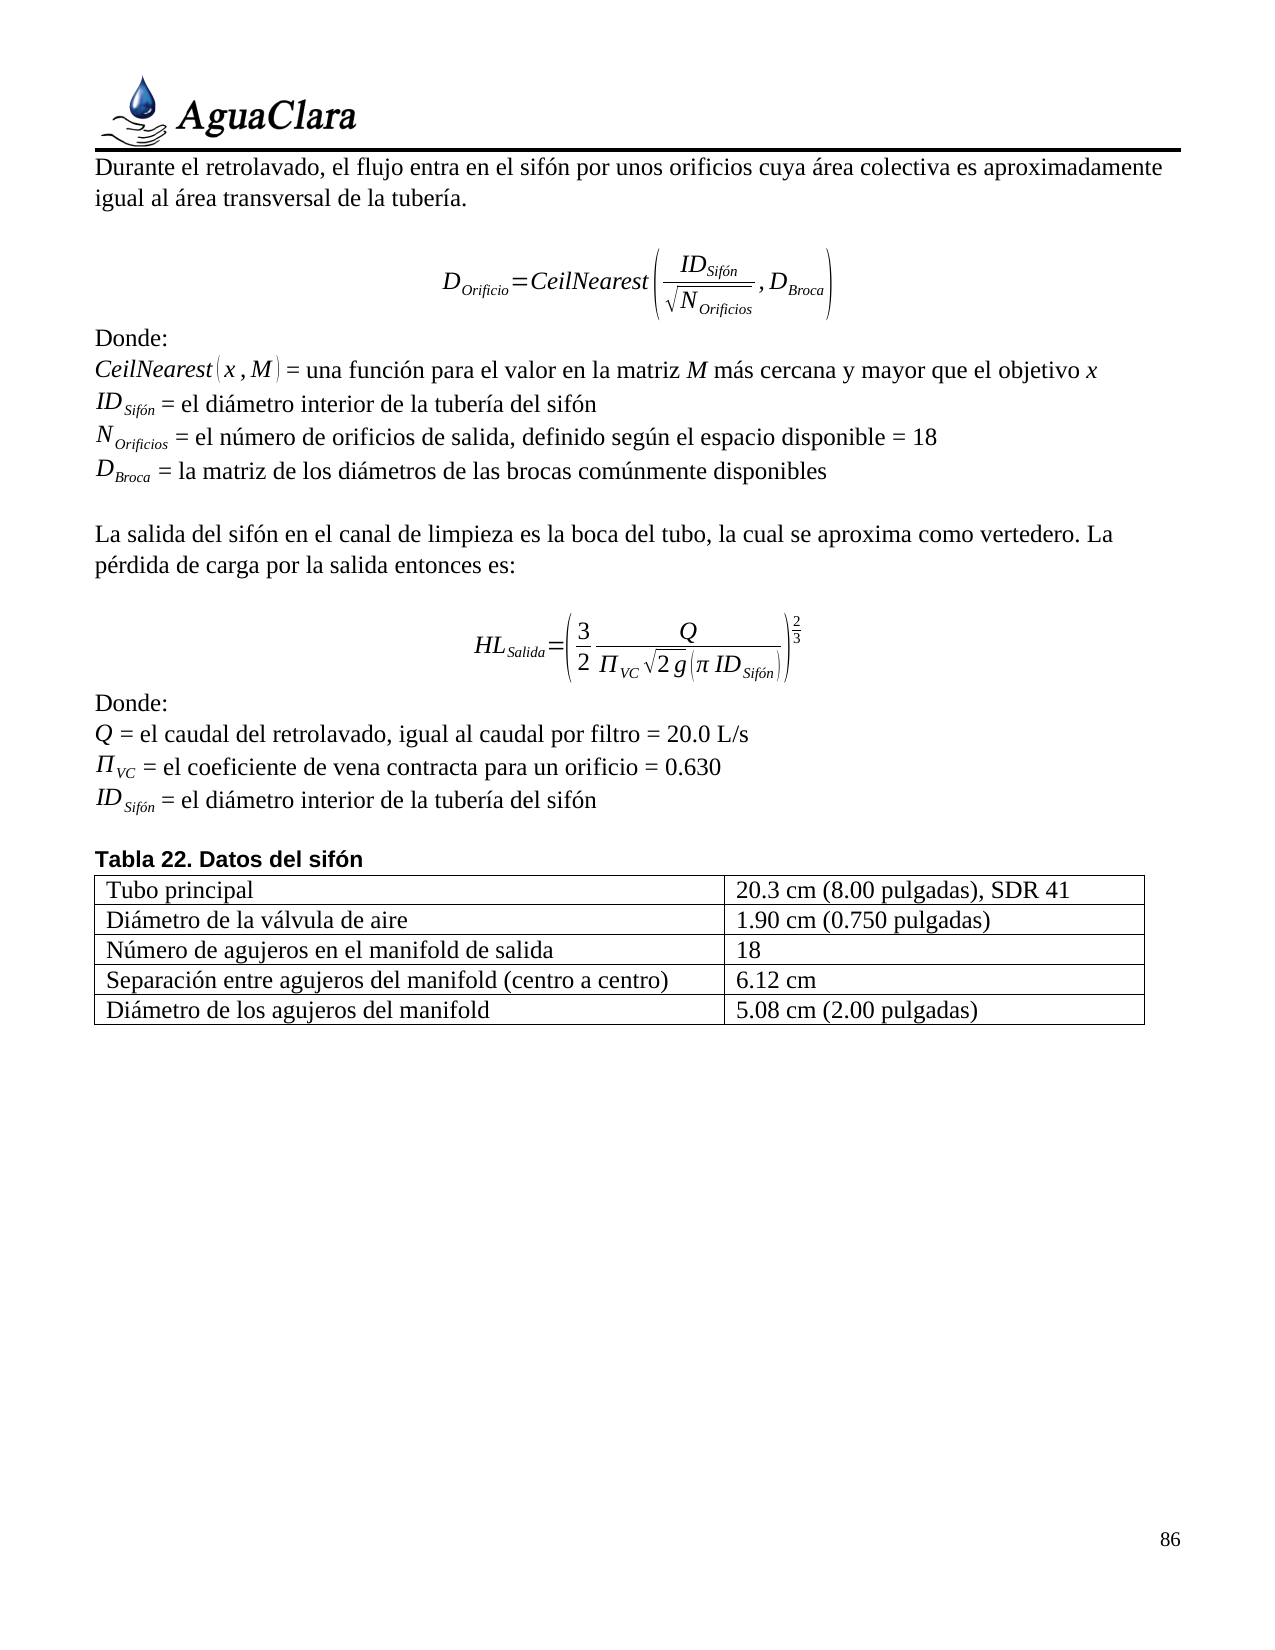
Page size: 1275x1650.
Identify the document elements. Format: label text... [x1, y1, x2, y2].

picture [94, 75, 373, 148]
list = el caudal del retrolavado, igual al caudal por filtro = 20.0 L/s [94, 719, 1181, 748]
table_cell 5.08 cm (2.00 pulgadas) [725, 995, 1144, 1023]
table_header 20.3 cm (8.00 pulgadas), SDR 41 [725, 876, 1144, 904]
list = el diámetro interior de la tubería del sifón [94, 387, 1181, 419]
table_header Tubo principal [95, 876, 724, 904]
list = una función para el valor en la matriz M más cercana y mayor que el objetivo x [94, 354, 1181, 385]
table_cell Diámetro de la válvula de aire [95, 905, 724, 934]
text Durante el retrolavado, el flujo entra en el sifón por unos orificios cuya área colectiva es aproximadamente igual al área transversal de la tubería. [94, 152, 1181, 212]
text La salida del sifón en el canal de limpieza es la boca del tubo, la cual se aproxima como vertedero. La pérdida de carga por la salida entonces es: [94, 519, 1181, 579]
list = la matriz de los diámetros de las brocas comúnmente disponibles [94, 455, 1181, 486]
list = el número de orificios de salida, definido según el espacio disponible = 18 [94, 421, 1181, 452]
table_cell 18 [725, 935, 1144, 964]
list Donde: [94, 323, 1181, 352]
table_cell 1.90 cm (0.750 pulgadas) [725, 905, 1144, 934]
table_cell Número de agujeros en el manifold de salida [95, 935, 724, 964]
list = el coeficiente de vena contracta para un orificio = 0.630 [94, 750, 1181, 782]
list Donde: [94, 688, 1181, 717]
list = el diámetro interior de la tubería del sifón [94, 784, 1181, 815]
table_cell Separación entre agujeros del manifold (centro a centro) [95, 965, 724, 994]
table_cell Diámetro de los agujeros del manifold [95, 995, 724, 1023]
text Tabla 22. Datos del sifón [94, 846, 1181, 872]
table_cell 6.12 cm [725, 965, 1144, 994]
